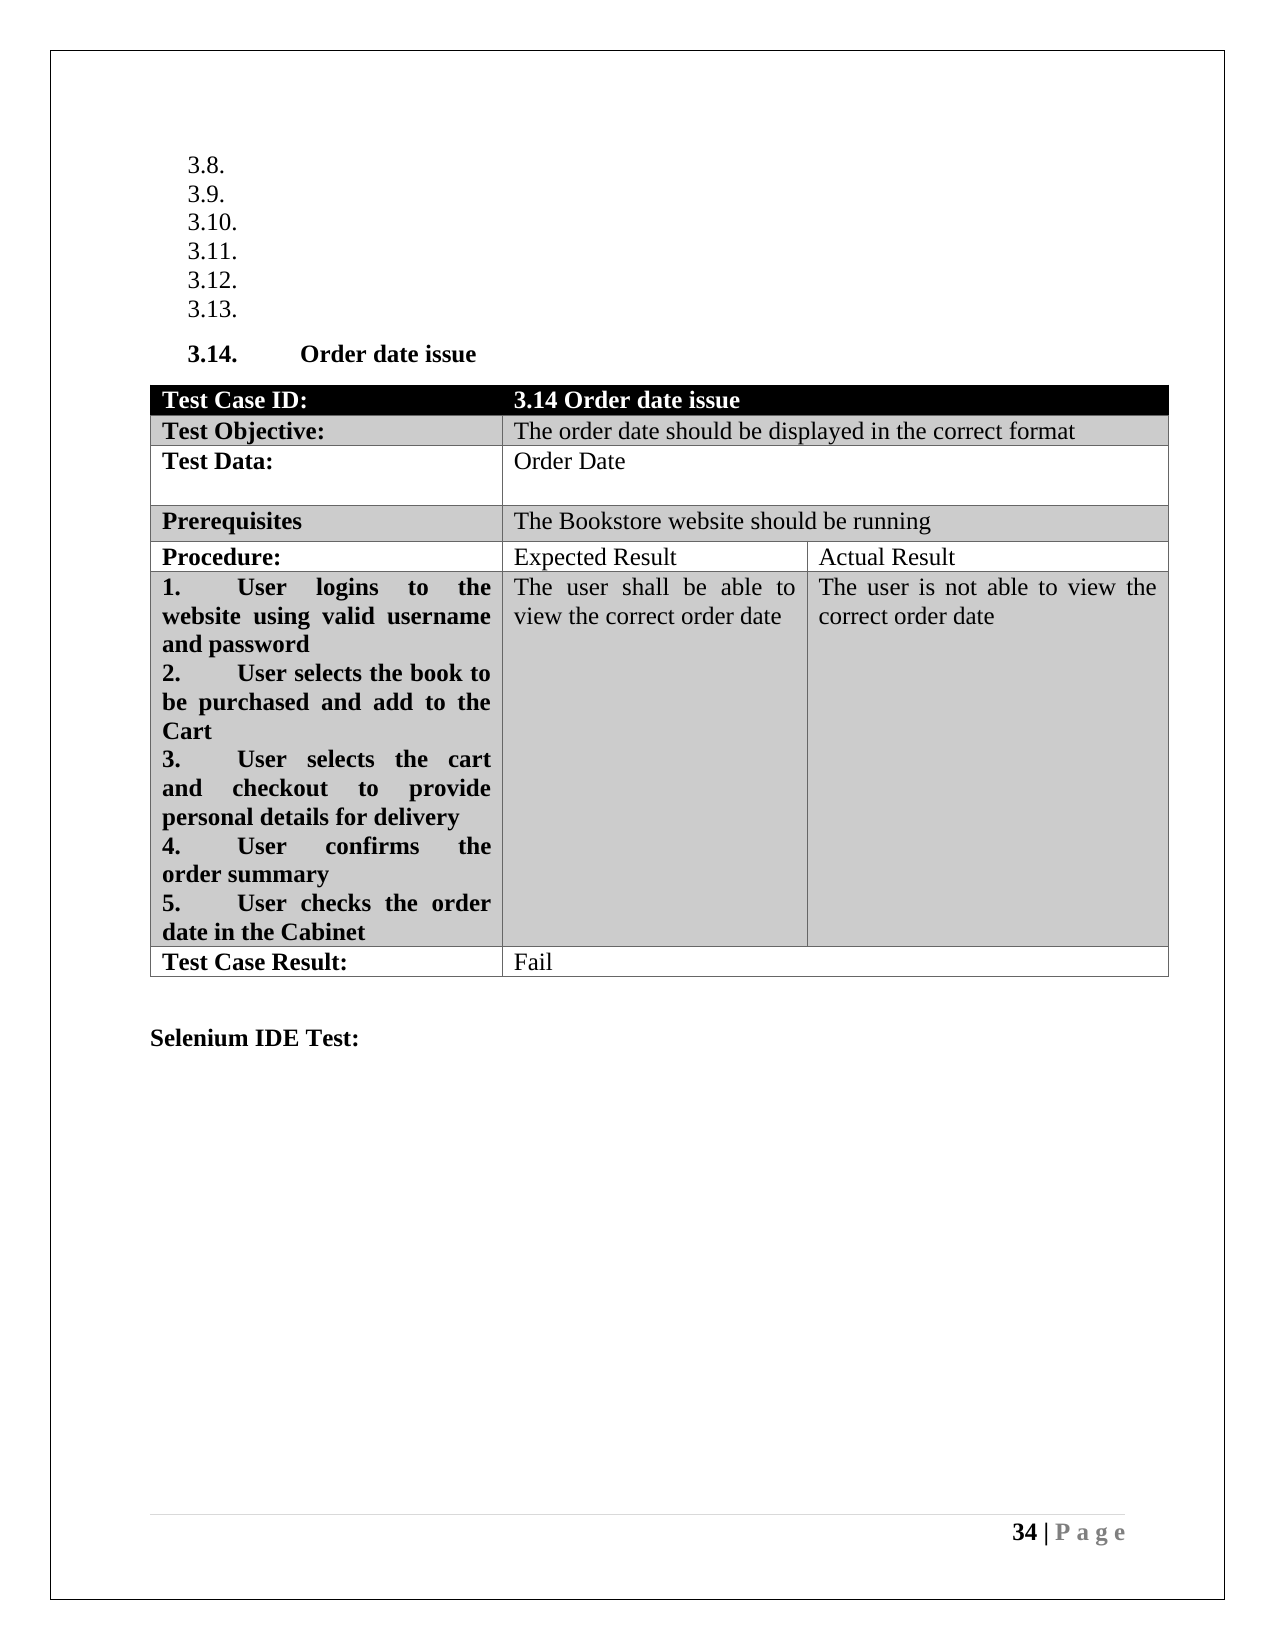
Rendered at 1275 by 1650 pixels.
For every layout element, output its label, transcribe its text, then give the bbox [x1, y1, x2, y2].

text Selenium IDE Test: [150, 1023, 1125, 1051]
table_cell Test Case Result: [151, 947, 502, 976]
table_cell Expected Result [503, 542, 807, 571]
table_cell Test Objective: [151, 416, 502, 445]
table_cell 1. User logins to the website using valid username and password 2. User selects the book to be purchased and add to the Cart 3. User selects the cart and checkout to provide personal details for delivery 4. User confirms the order summary 5. User checks the order date in the Cabinet [151, 572, 502, 946]
table_header 3.14 Order date issue [503, 386, 1168, 415]
table_cell Prerequisites [151, 506, 502, 541]
table_cell The order date should be displayed in the correct format [503, 416, 1168, 445]
table_header Test Case ID: [151, 386, 502, 415]
subtitle Order date issue [187, 339, 1125, 368]
table_cell Test Data: [151, 446, 502, 505]
table_cell The user is not able to view the correct order date [808, 572, 1168, 946]
table_cell The user shall be able to view the correct order date [503, 572, 807, 946]
table_cell Fail [503, 947, 1168, 976]
table_cell Procedure: [151, 542, 502, 571]
table_cell Order Date [503, 446, 1168, 505]
table_cell The Bookstore website should be running [503, 506, 1168, 541]
table_cell Actual Result [808, 542, 1168, 571]
